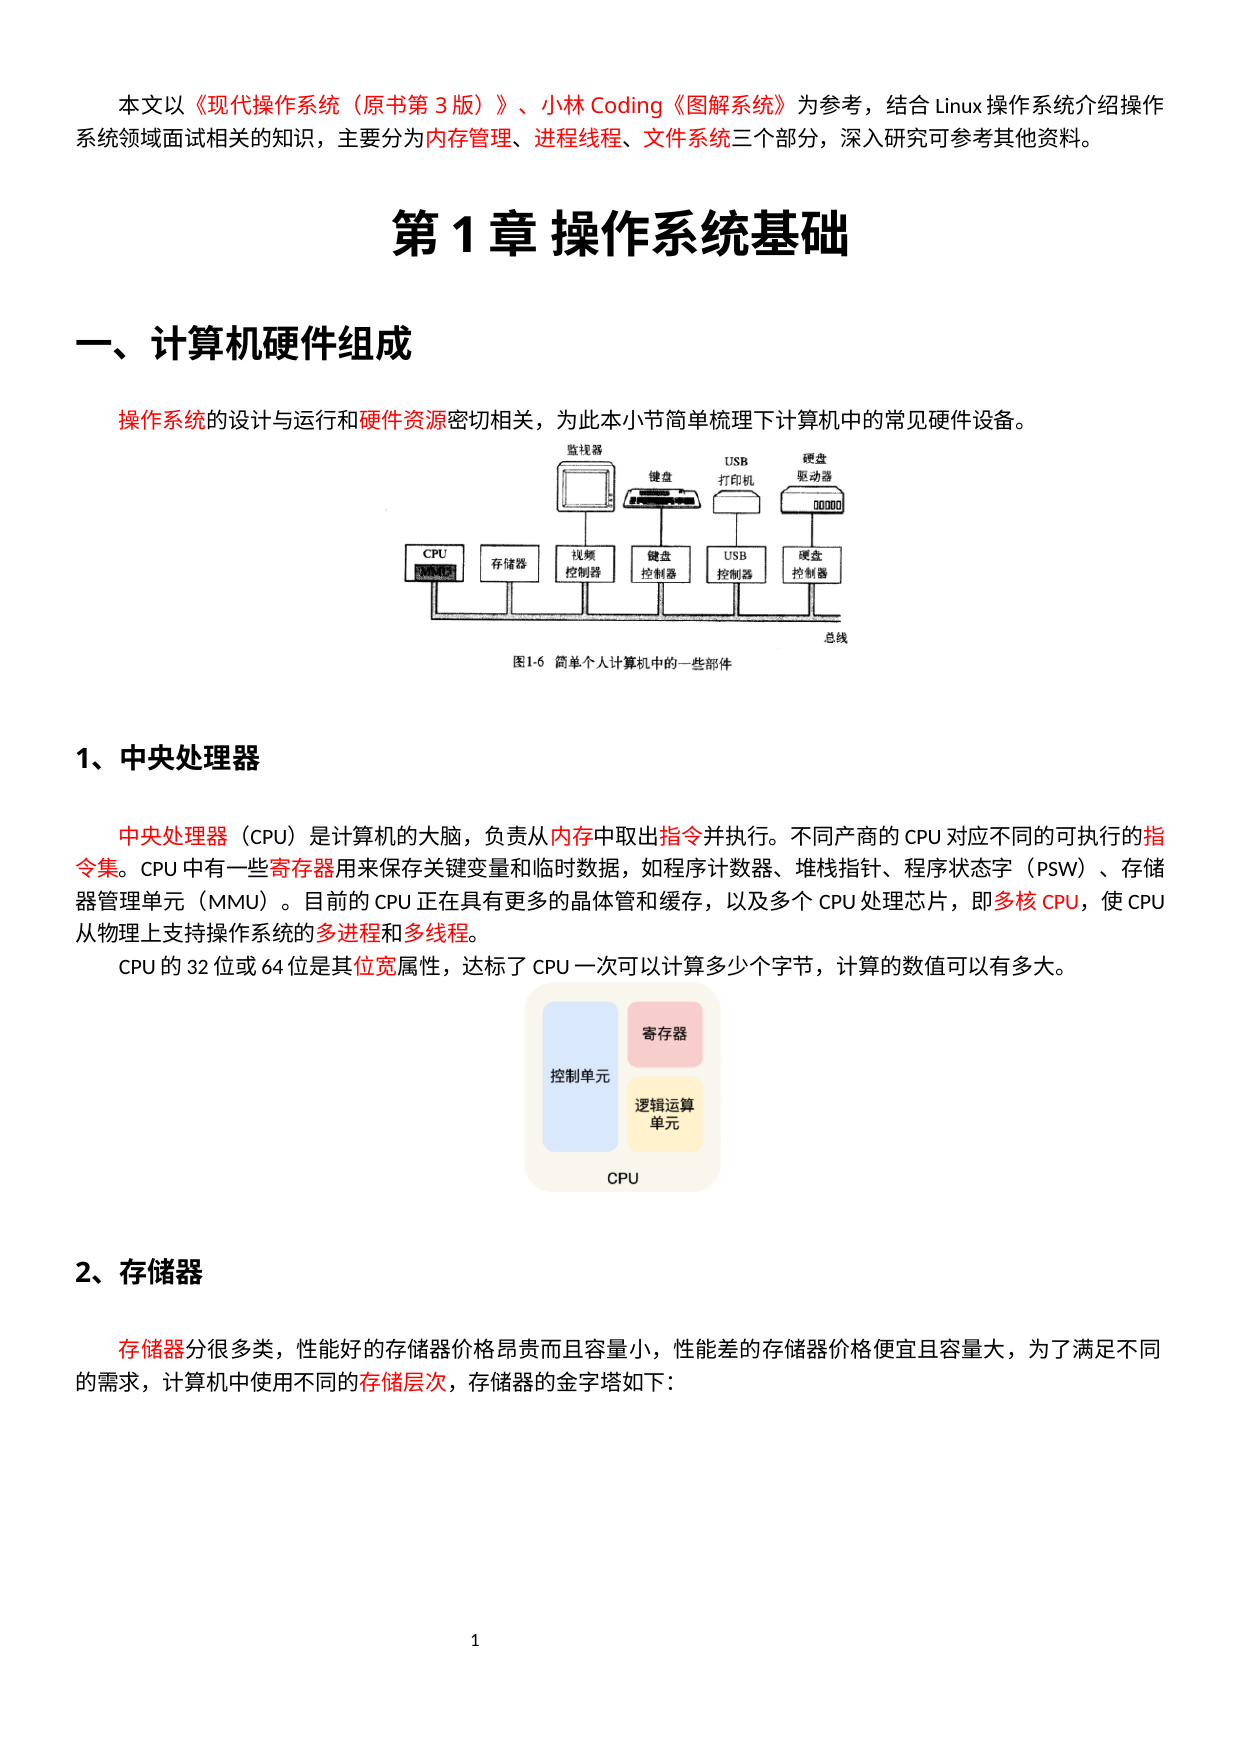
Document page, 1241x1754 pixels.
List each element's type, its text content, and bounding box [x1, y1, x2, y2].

list 存储器分很多类，性能好的存储器价格昂贵而且容量小，性能差的存储器价格便宜且容量大，为了满足不同的需求，计算机中使用不同的存储层次，存储器的金字塔如下： [75, 1332, 1165, 1397]
picture [376, 435, 865, 679]
text 操作系统的设计与运行和硬件资源密切相关，为此本小节简单梳理下计算机中的常见硬件设备。 [75, 403, 1165, 435]
subtitle 1、中央处理器 [75, 724, 1165, 789]
subtitle 2、存储器 [75, 1238, 1165, 1303]
picture [519, 981, 721, 1196]
subtitle 一、计算机硬件组成 [75, 308, 1165, 373]
list 中央处理器（CPU）是计算机的大脑，负责从内存中取出指令并执行。不同产商的CPU对应不同的可执行的指令集。CPU中有一些寄存器用来保存关键变量和临时数据，如程序计数器、堆栈指针、程序状态字（PSW）、存储器管理单元（MMU）。目前的CPU正在具有更多的晶体管和缓存，以及多个CPU处理芯片，即多核CPU，使CPU从物理上支持操作系统的多进程和多线程。 [75, 818, 1165, 948]
text 本文以《现代操作系统（原书第3版）》、小林Coding《图解系统》为参考，结合Linux操作系统介绍操作系统领域面试相关的知识，主要分为内存管理、进程线程、文件系统三个部分，深入研究可参考其他资料。 [75, 88, 1165, 153]
list CPU的32位或64位是其位宽属性，达标了CPU一次可以计算多少个字节，计算的数值可以有多大。 [75, 948, 1165, 981]
subtitle 第1章 操作系统基础 [75, 182, 1165, 279]
